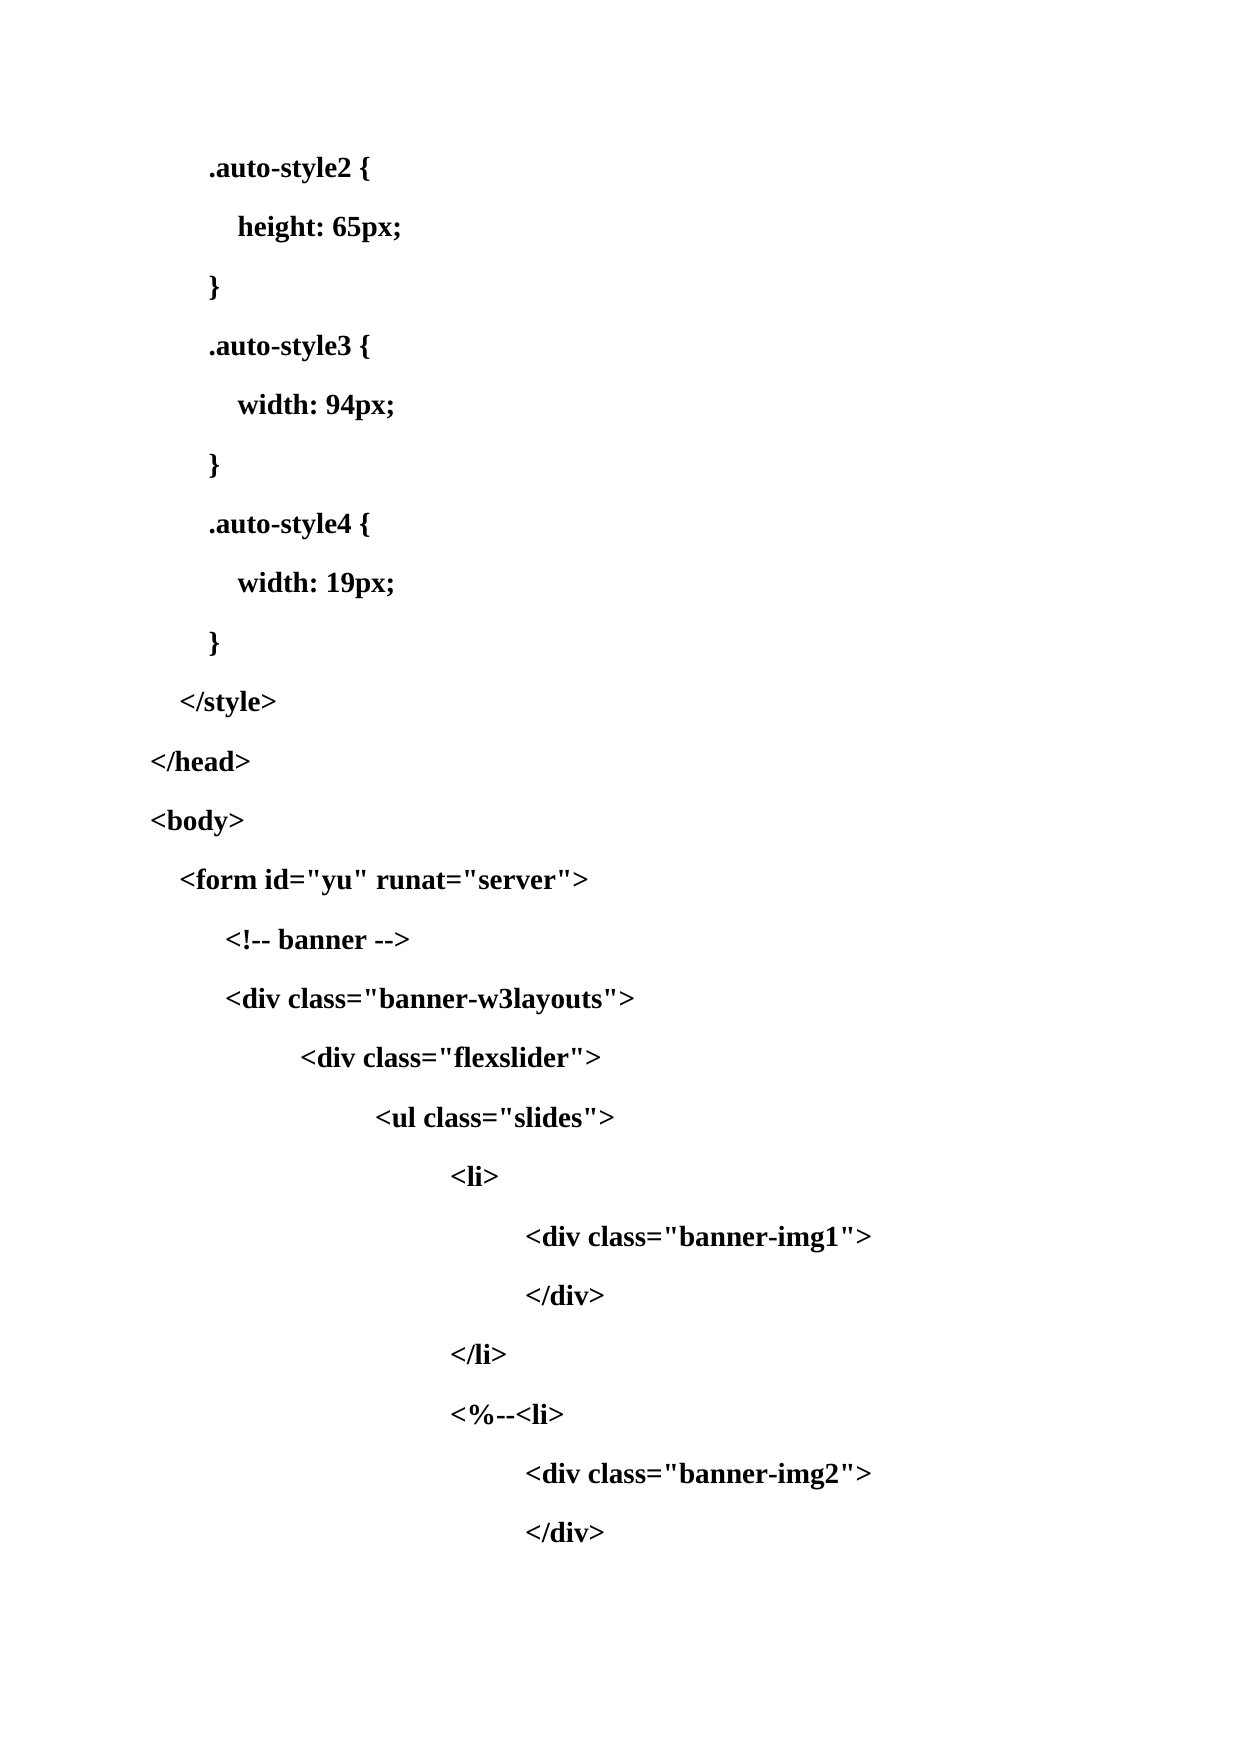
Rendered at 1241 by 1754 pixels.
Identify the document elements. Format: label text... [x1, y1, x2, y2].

text </div> [150, 1278, 1090, 1312]
text <div class="banner-img1"> [150, 1219, 1090, 1252]
text } [150, 447, 1090, 480]
text width: 94px; [150, 387, 1090, 421]
text <%--<li> [150, 1397, 1090, 1430]
text <div class="banner-img2"> [150, 1456, 1090, 1490]
text } [150, 625, 1090, 658]
text <div class="banner-w3layouts"> [150, 981, 1090, 1015]
text } [150, 269, 1090, 302]
text </style> [150, 684, 1090, 718]
text <body> [150, 803, 1090, 837]
text </head> [150, 744, 1090, 777]
text </div> [150, 1516, 1090, 1549]
text <div class="flexslider"> [150, 1041, 1090, 1074]
text .auto-style4 { [150, 506, 1090, 540]
text <form id="yu" runat="server"> [150, 862, 1090, 896]
text .auto-style2 { [150, 150, 1090, 183]
text .auto-style3 { [150, 328, 1090, 362]
text width: 19px; [150, 566, 1090, 599]
text <ul class="slides"> [150, 1100, 1090, 1133]
text </li> [150, 1337, 1090, 1371]
text height: 65px; [150, 209, 1090, 243]
text <!-- banner --> [150, 922, 1090, 955]
text <li> [150, 1159, 1090, 1193]
